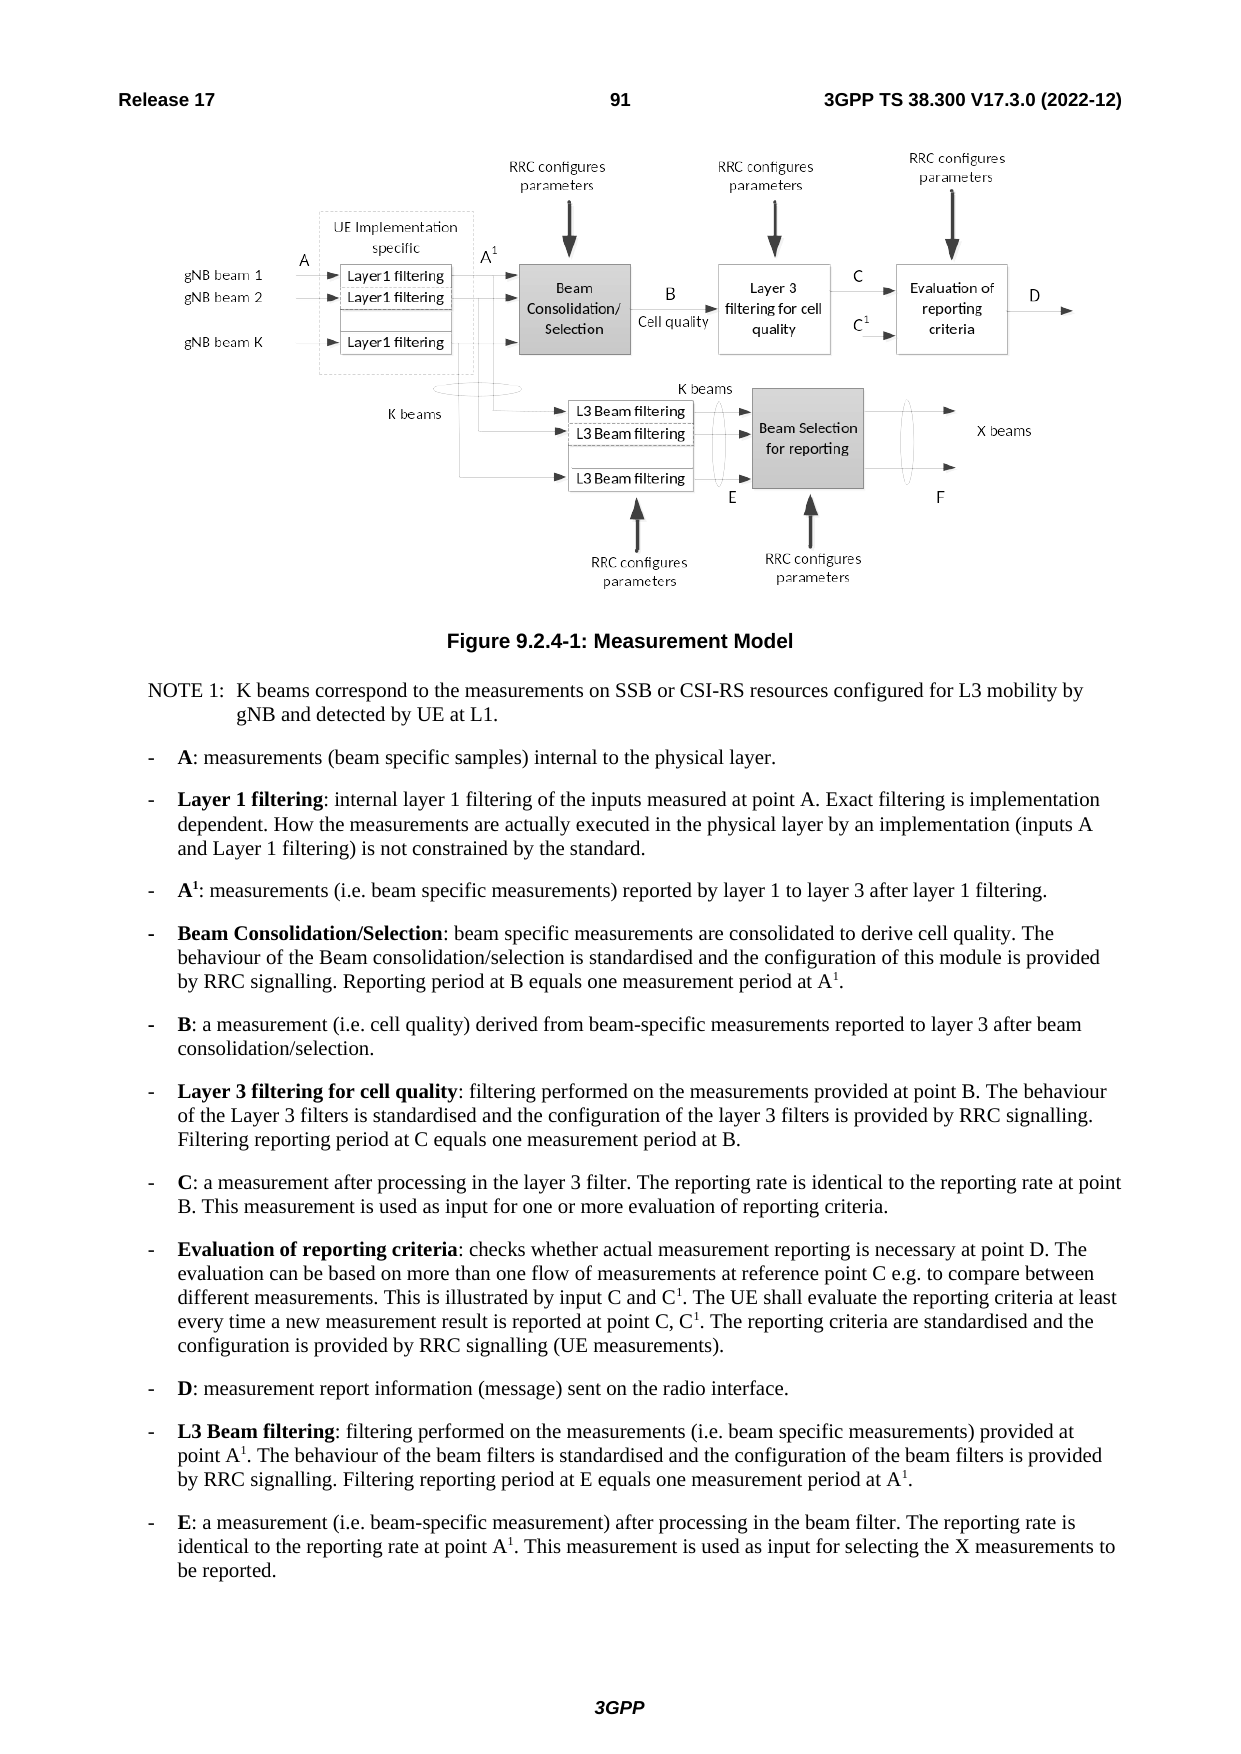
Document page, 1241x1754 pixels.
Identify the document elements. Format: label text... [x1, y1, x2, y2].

text - Layer 1 filtering: internal layer 1 filtering of the inputs measured at point A. Exact filtering is implementation dependent. How the measurements are actually executed in the physical layer by an implementation (inputs A and Layer 1 filtering) is not constrained by the standard. [148, 787, 1122, 859]
text - B: a measurement (i.e. cell quality) derived from beam-specific measurements reported to layer 3 after beam consolidation/selection. [148, 1012, 1122, 1060]
text - D: measurement report information (message) sent on the radio interface. [148, 1376, 1122, 1400]
text - Evaluation of reporting criteria: checks whether actual measurement reporting is necessary at point D. The evaluation can be based on more than one flow of measurements at reference point C e.g. to compare between different measurements. This is illustrated by input C and C1. The UE shall evaluate the reporting criteria at least every time a new measurement result is reported at point C, C1. The reporting criteria are standardised and the configuration is provided by RRC signalling (UE measurements). [148, 1237, 1122, 1357]
text - A: measurements (beam specific samples) internal to the physical layer. [148, 744, 1122, 769]
text - A1: measurements (i.e. beam specific measurements) reported by layer 1 to layer 3 after layer 1 filtering. [148, 878, 1122, 902]
text - Beam Consolidation/Selection: beam specific measurements are consolidated to derive cell quality. The behaviour of the Beam consolidation/selection is standardised and the configuration of this module is provided by RRC signalling. Reporting period at B equals one measurement period at A1. [148, 921, 1122, 993]
text Figure 9.2.4-1: Measurement Model [118, 629, 1122, 653]
text - E: a measurement (i.e. beam-specific measurement) after processing in the beam filter. The reporting rate is identical to the reporting rate at point A1. This measurement is used as input for selecting the X measurements to be reported. [148, 1509, 1122, 1582]
text - Layer 3 filtering for cell quality: filtering performed on the measurements provided at point B. The behaviour of the Layer 3 filters is standardised and the configuration of the layer 3 filters is provided by RRC signalling. Filtering reporting period at C equals one measurement period at B. [148, 1079, 1122, 1151]
text - L3 Beam filtering: filtering performed on the measurements (i.e. beam specific measurements) provided at point A1. The behaviour of the beam filters is standardised and the configuration of the beam filters is provided by RRC signalling. Filtering reporting period at E equals one measurement period at A1. [148, 1419, 1122, 1491]
text NOTE 1: K beams correspond to the measurements on SSB or CSI-RS resources configured for L3 mobility by gNB and detected by UE at L1. [148, 678, 1122, 726]
text - C: a measurement after processing in the layer 3 filter. The reporting rate is identical to the reporting rate at point B. This measurement is used as input for one or more evaluation of reporting criteria. [148, 1170, 1122, 1218]
